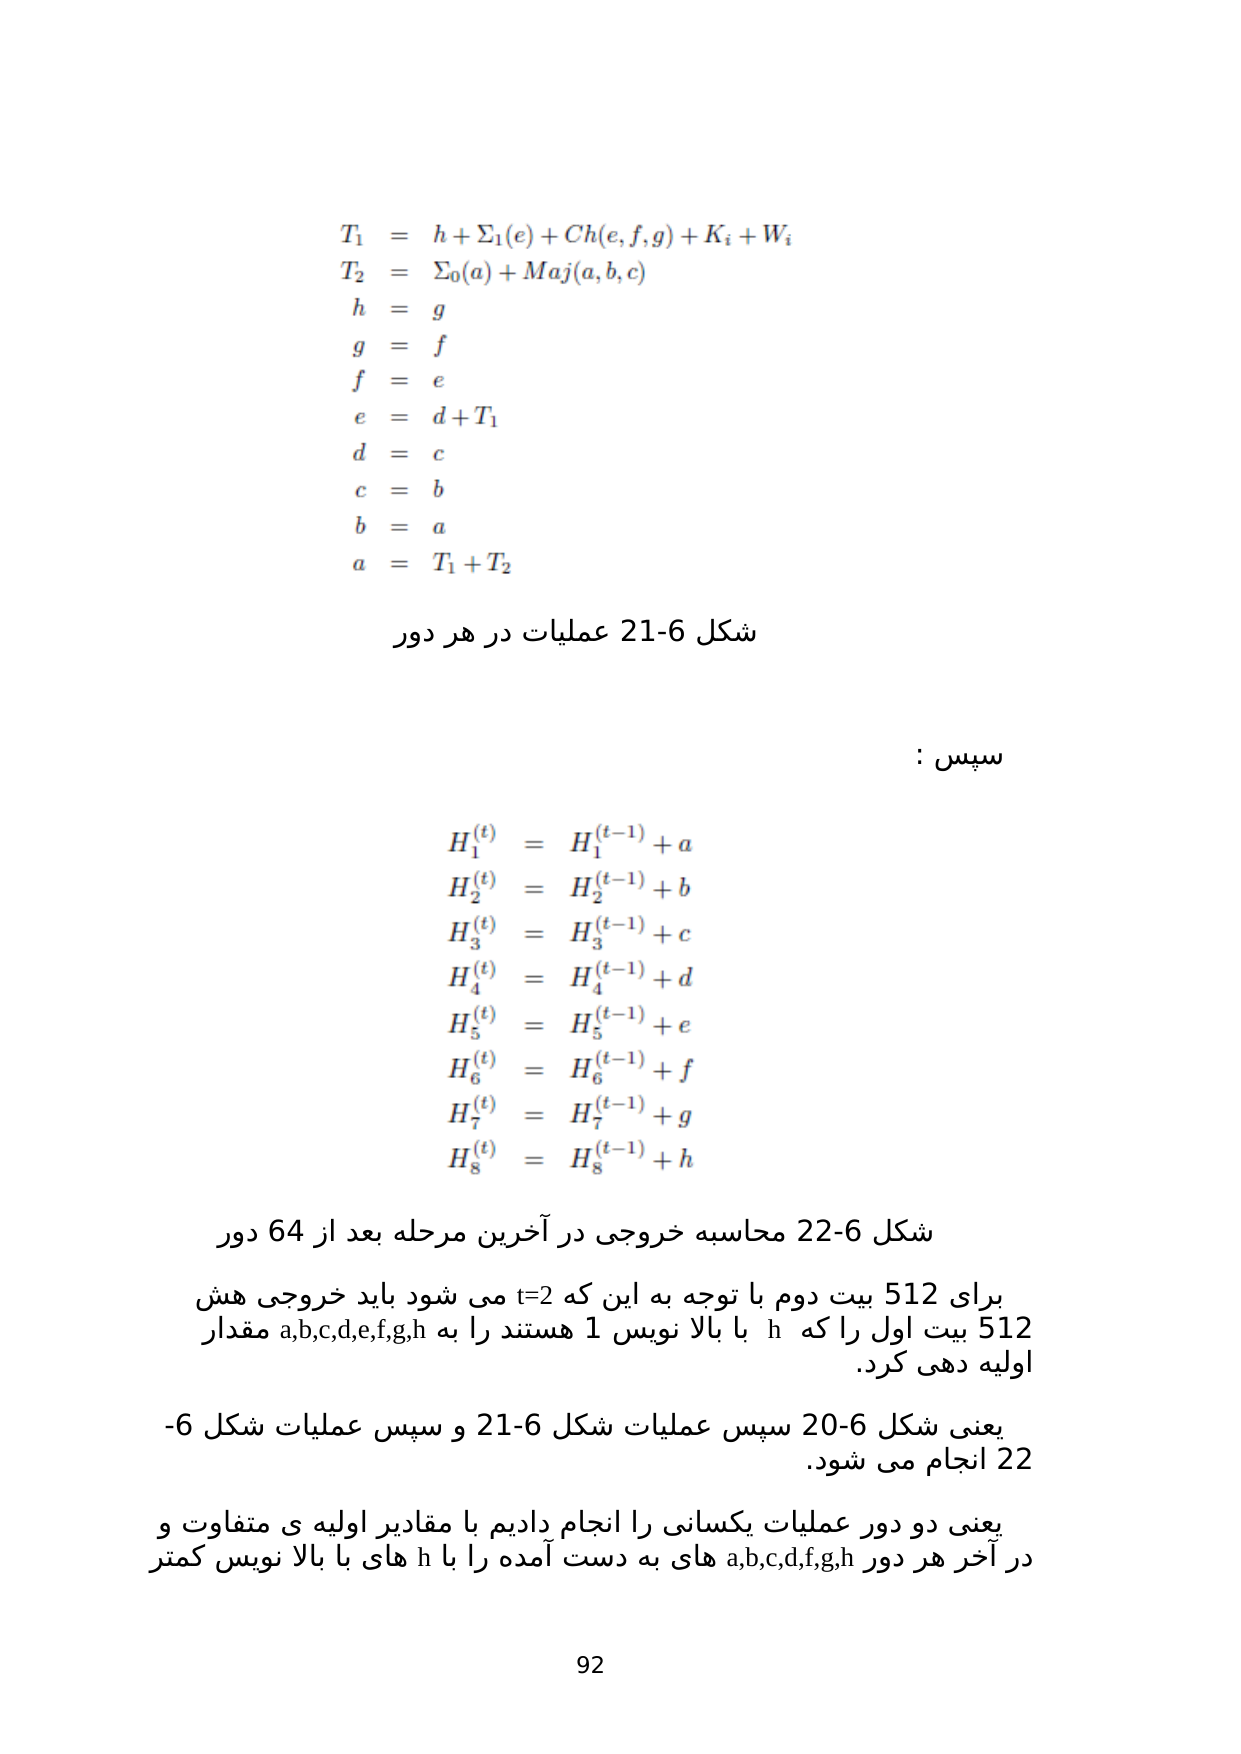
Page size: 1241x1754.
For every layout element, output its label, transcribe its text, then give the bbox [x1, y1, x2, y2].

text یعنی شکل 6-20 سپس عملیات شکل 6-21 و سپس عملیات شکل 6-22 انجام می شود. [148, 1408, 1033, 1476]
text شکل 6-21 عملیات در هر دور [148, 614, 1033, 648]
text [148, 1505, 1033, 1573]
picture [432, 800, 719, 1185]
text برای 512 بیت دوم با توجه به این که t=2 می شود باید خروجی هش 512 بیت اول را که h با بالا نویس 1 هستند را به a,b,c,d,e,f,g,h مقدار اولیه دهی کرد. [148, 1277, 1033, 1379]
text شکل 6-22 محاسبه خروجی در آخرین مرحله بعد از 64 دور [148, 1214, 1033, 1248]
text سپس : [148, 737, 1033, 771]
picture [333, 206, 818, 585]
